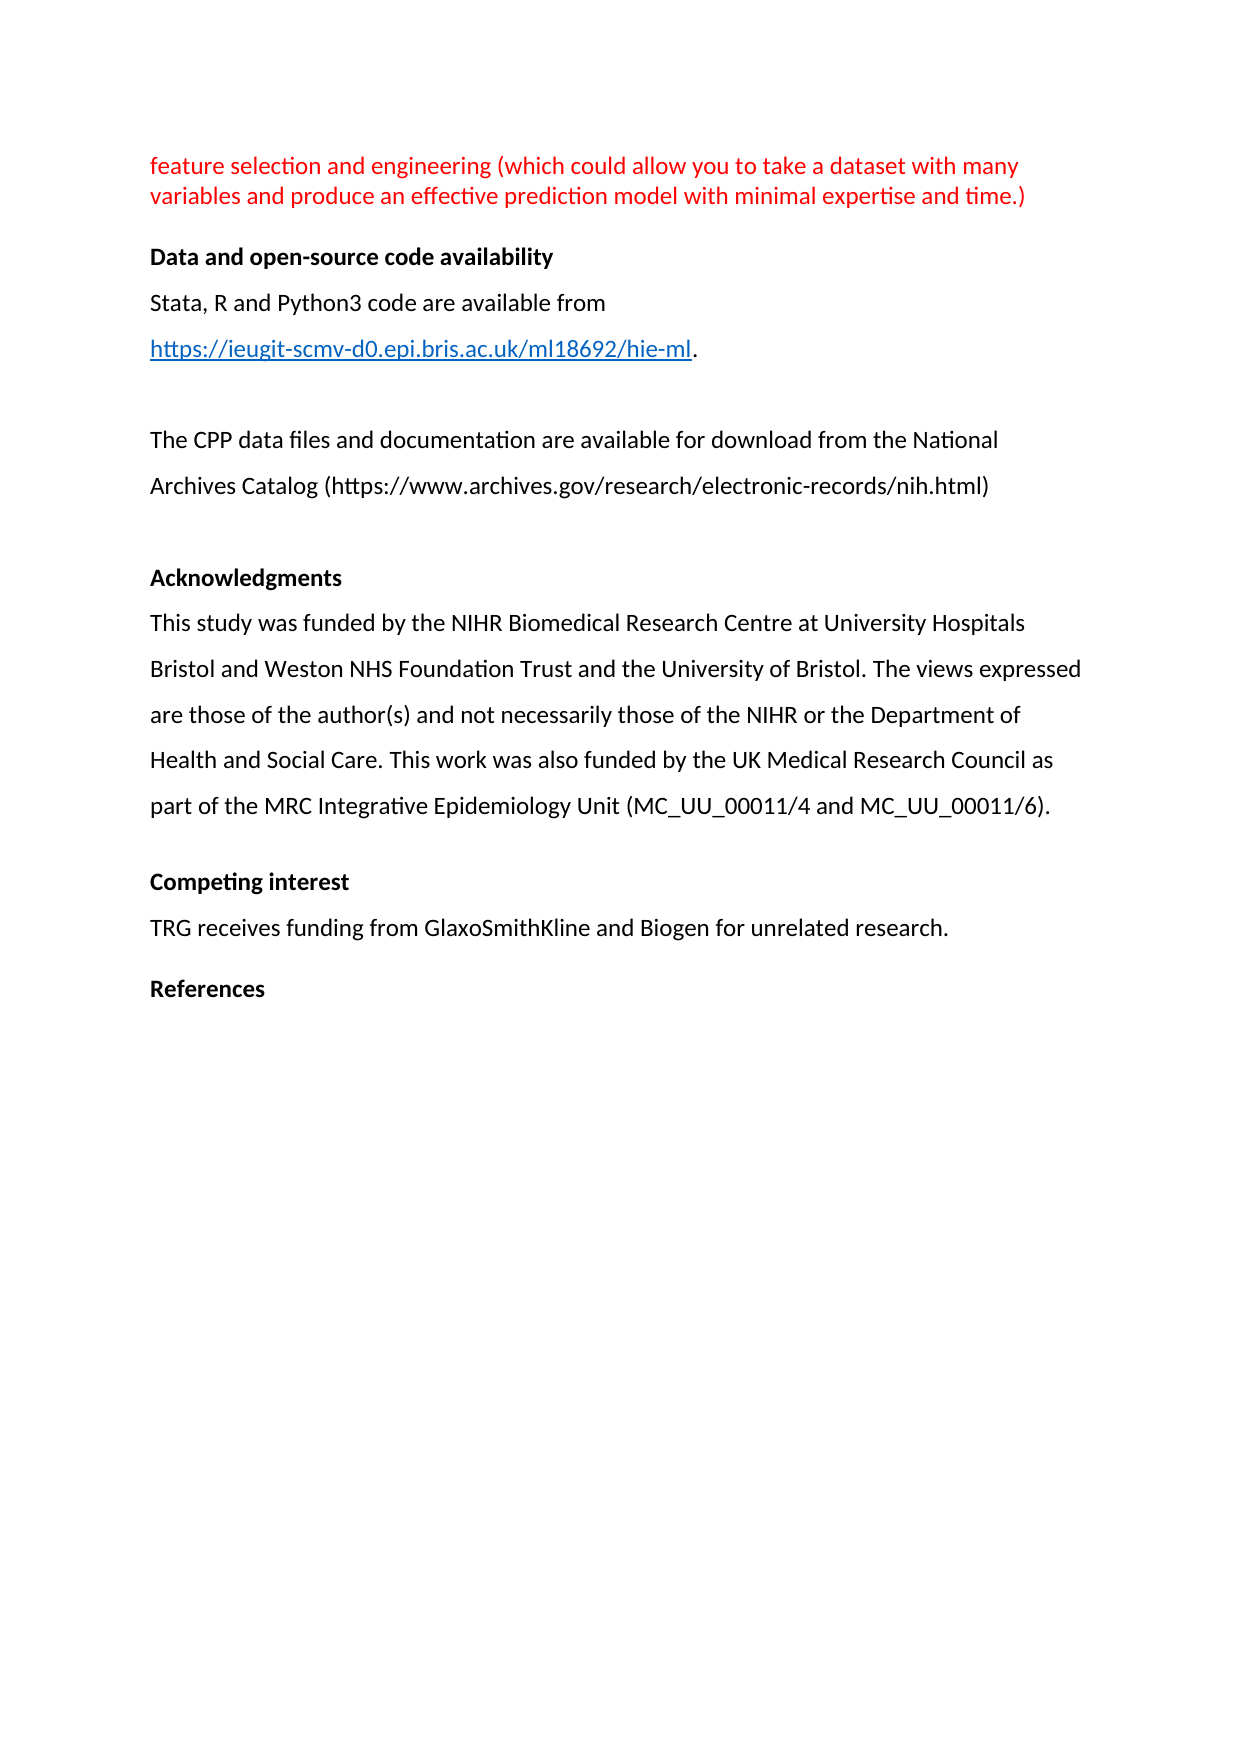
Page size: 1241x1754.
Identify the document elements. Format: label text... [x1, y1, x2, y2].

text Competing interest [150, 867, 1090, 897]
text Data and open-source code availability [150, 242, 1090, 272]
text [150, 150, 1090, 211]
text The CPP data files and documentation are available for download from the National Archives Catalog (https://www.archives.gov/research/electronic-records/nih.html) [150, 424, 1090, 501]
text TRG receives funding from GlaxoSmithKline and Biogen for unrelated research. [150, 912, 1090, 943]
text Stata, R and Python3 code are available from https://ieugit-scmv-d0.epi.bris.ac.uk/ml18692/hie-ml. [150, 287, 1090, 363]
text References [150, 973, 1090, 1004]
text Acknowledgments This study was funded by the NIHR Biomedical Research Centre at University Hospitals Bristol and Weston NHS Foundation Trust and the University of Bristol. The views expressed are those of the author(s) and not necessarily those of the NIHR or the Department of Health and Social Care. This work was also funded by the UK Medical Research Council as part of the MRC Integrative Epidemiology Unit (MC_UU_00011/4 and MC_UU_00011/6). [150, 562, 1090, 821]
